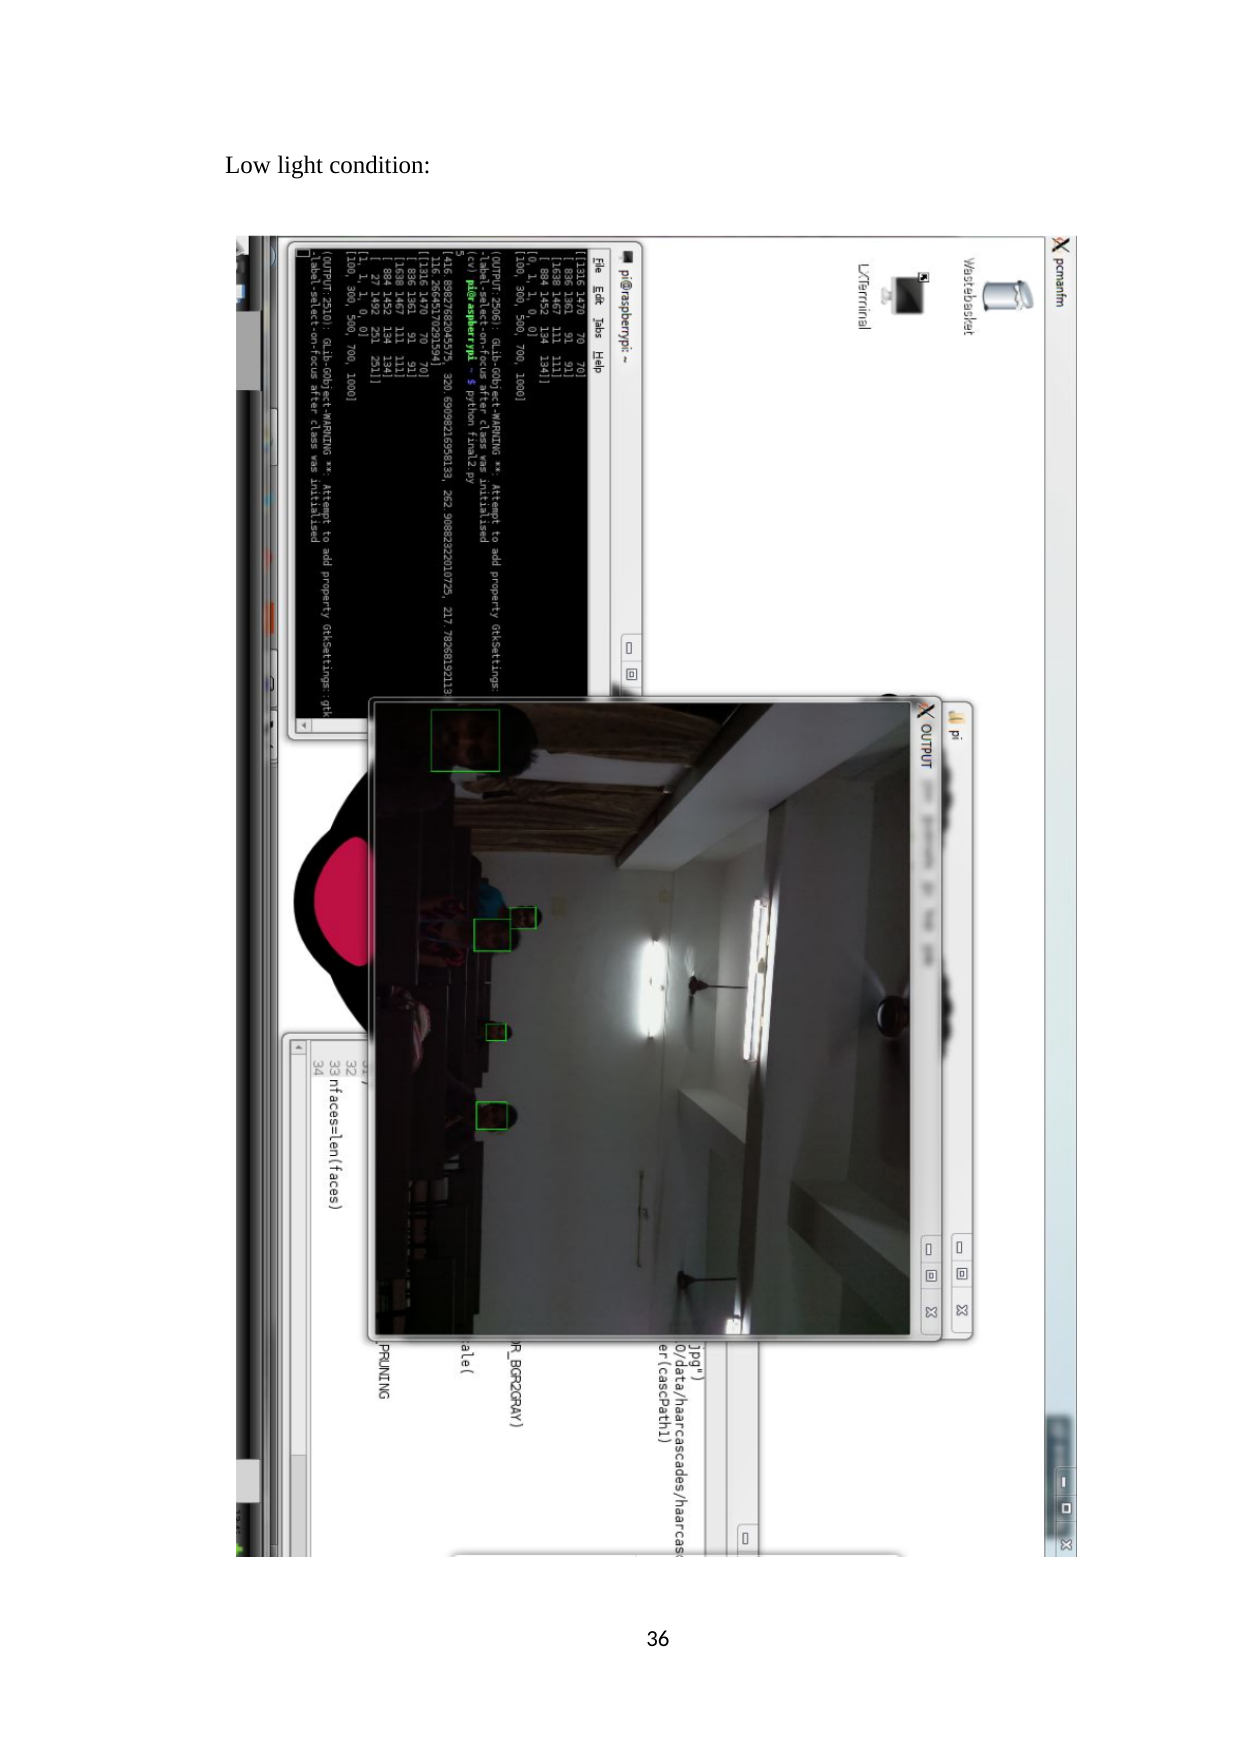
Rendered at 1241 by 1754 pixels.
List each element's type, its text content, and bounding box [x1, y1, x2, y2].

text Low light condition: [225, 150, 1090, 179]
picture [237, 237, 1077, 1557]
